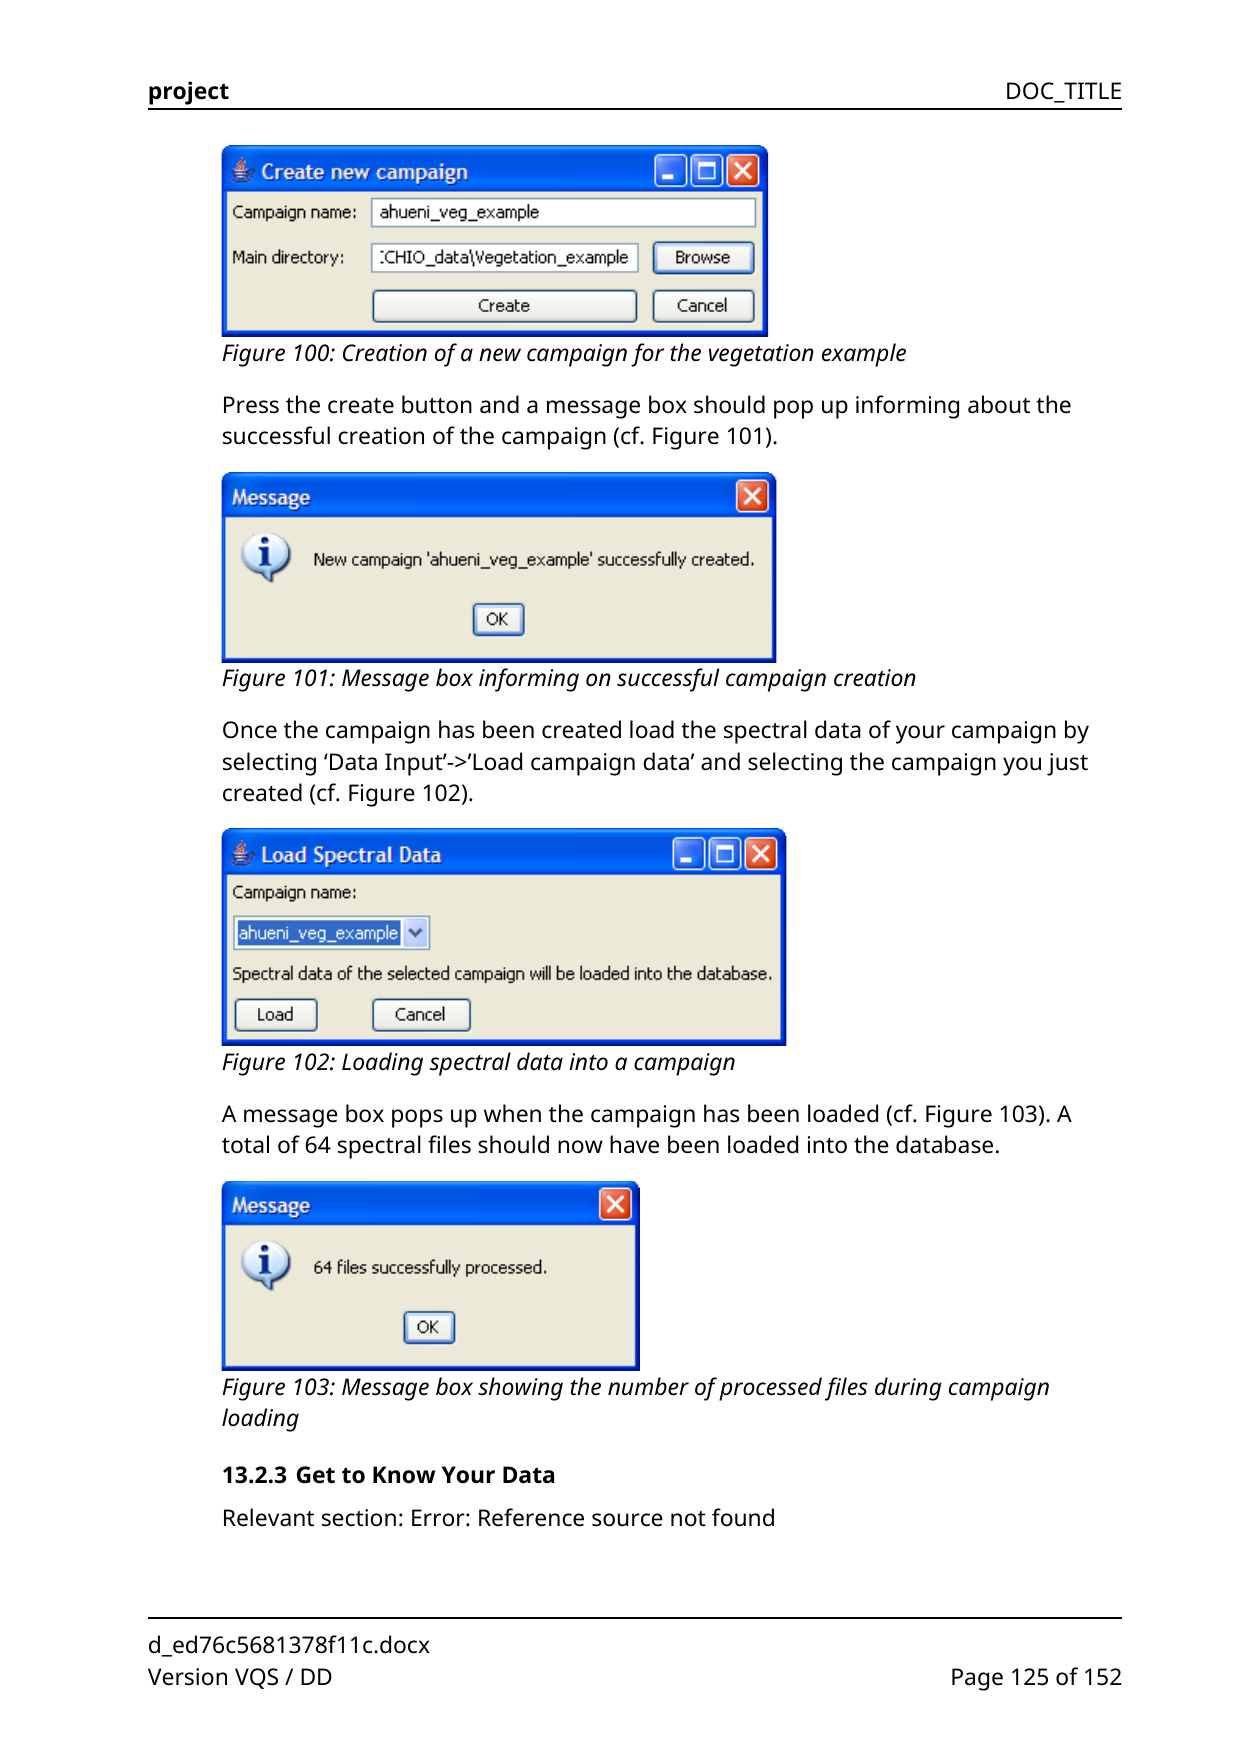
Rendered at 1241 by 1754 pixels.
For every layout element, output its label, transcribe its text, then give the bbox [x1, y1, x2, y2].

picture [221, 472, 777, 663]
picture [221, 1181, 640, 1371]
picture [221, 828, 787, 1046]
picture [221, 145, 769, 337]
subtitle Get to Know Your Data [222, 1458, 1122, 1490]
